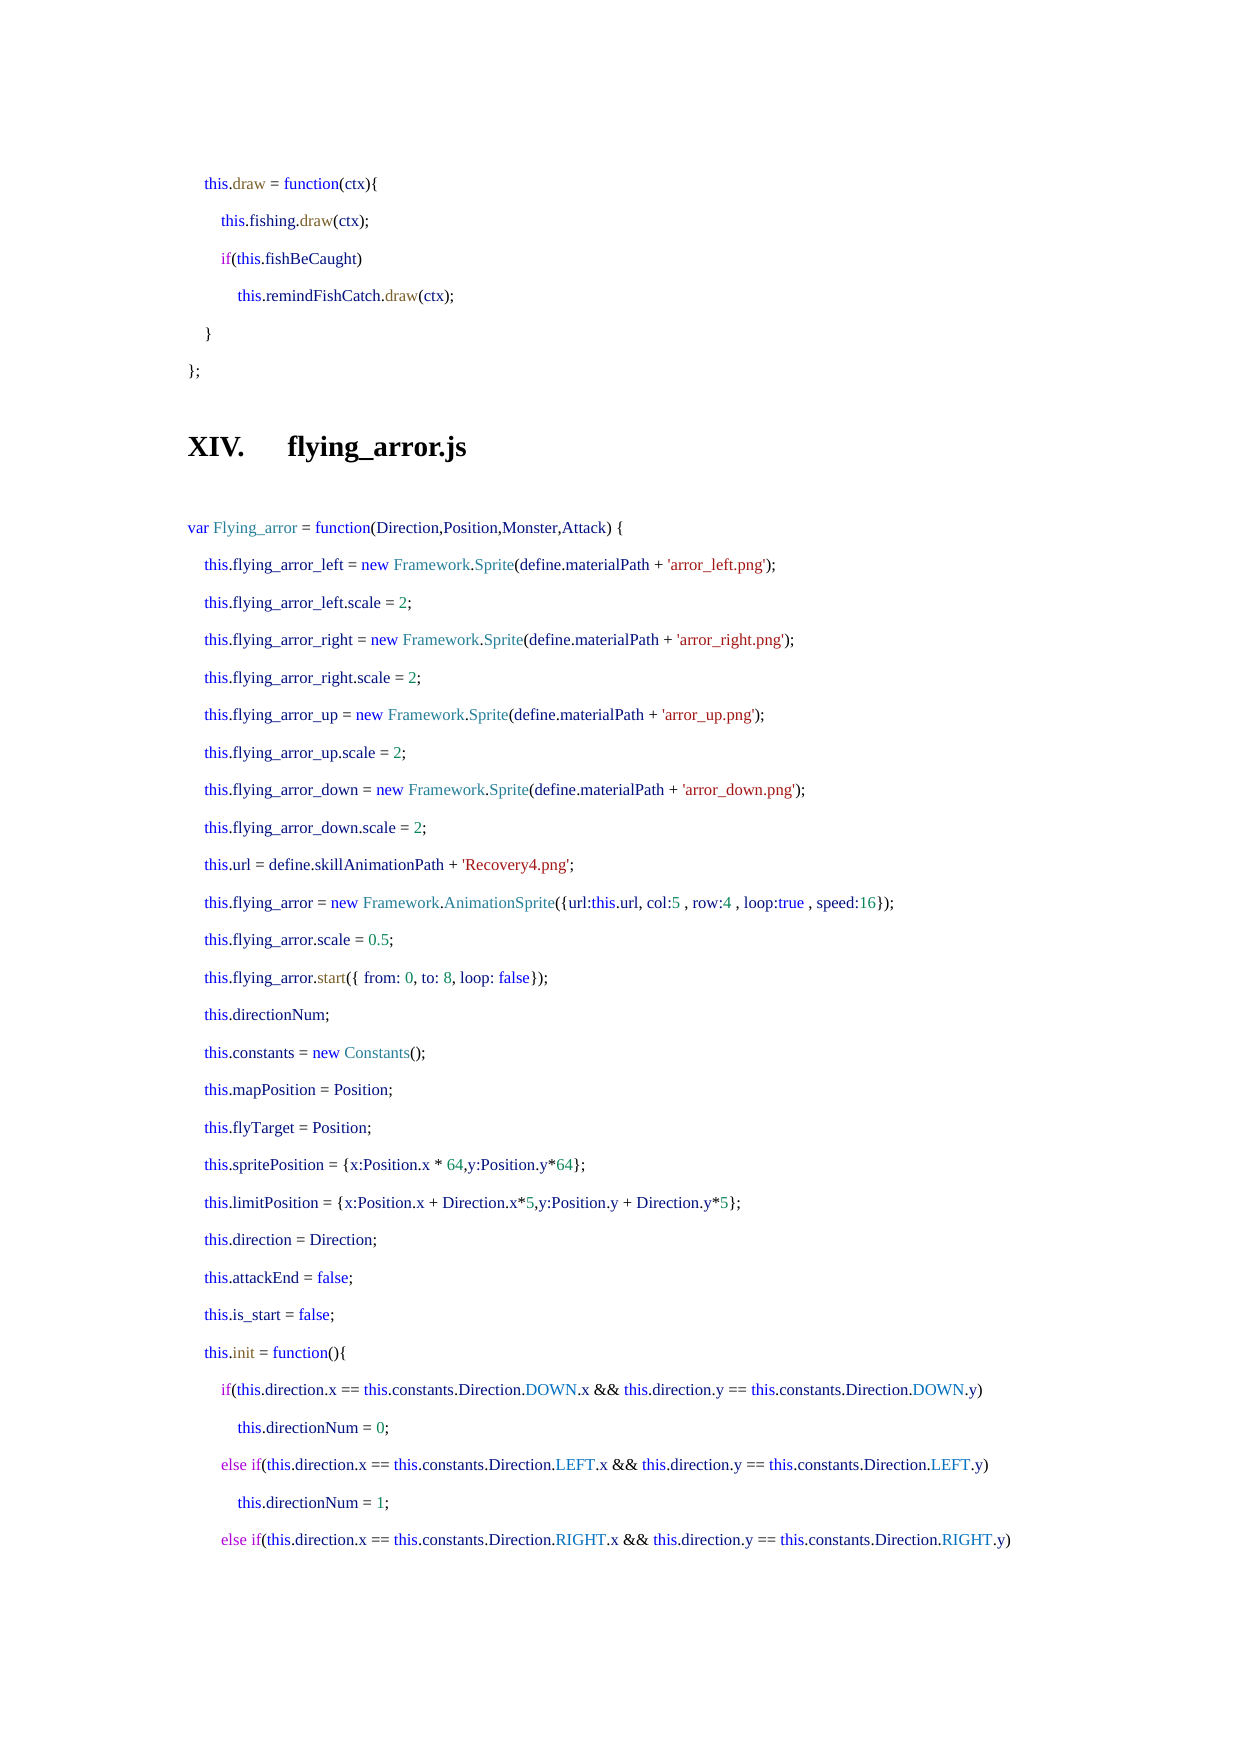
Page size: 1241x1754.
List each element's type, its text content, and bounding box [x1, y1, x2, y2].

text this.directionNum = 1; [187, 1483, 1053, 1521]
subtitle flying_arror.js [187, 427, 1053, 464]
text this.flying_arror_left.scale = 2; [187, 583, 1053, 621]
text this.flying_arror = new Framework.AnimationSprite({url:this.url, col:5 , row:4 , loop:true , speed:16}); [187, 883, 1053, 921]
text this.direction = Direction; [187, 1221, 1053, 1258]
text this.flying_arror.scale = 0.5; [187, 921, 1053, 958]
text else if(this.direction.x == this.constants.Direction.LEFT.x && this.direction.y == this.constants.Direction.LEFT.y) [187, 1446, 1053, 1483]
text this.init = function(){ [187, 1333, 1053, 1371]
text this.constants = new Constants(); [187, 1033, 1053, 1071]
text if(this.fishBeCaught) [187, 239, 1053, 277]
text this.flying_arror.start({ from: 0, to: 8, loop: false}); [187, 958, 1053, 996]
text if(this.direction.x == this.constants.Direction.DOWN.x && this.direction.y == this.constants.Direction.DOWN.y) [187, 1371, 1053, 1408]
text this.flying_arror_left = new Framework.Sprite(define.materialPath + 'arror_left.png'); [187, 546, 1053, 583]
text this.spritePosition = {x:Position.x * 64,y:Position.y*64}; [187, 1146, 1053, 1183]
text this.fishing.draw(ctx); [187, 202, 1053, 239]
text this.flying_arror_right = new Framework.Sprite(define.materialPath + 'arror_right.png'); [187, 621, 1053, 658]
text this.draw = function(ctx){ [187, 164, 1053, 202]
text this.is_start = false; [187, 1296, 1053, 1333]
text var Flying_arror = function(Direction,Position,Monster,Attack) { [187, 508, 1053, 546]
text }; [187, 352, 1053, 389]
text this.flying_arror_up.scale = 2; [187, 733, 1053, 771]
text this.mapPosition = Position; [187, 1071, 1053, 1108]
text this.attackEnd = false; [187, 1258, 1053, 1296]
text } [187, 314, 1053, 352]
text this.flying_arror_down.scale = 2; [187, 808, 1053, 846]
text this.url = define.skillAnimationPath + 'Recovery4.png'; [187, 846, 1053, 883]
text this.directionNum; [187, 996, 1053, 1033]
text this.flying_arror_down = new Framework.Sprite(define.materialPath + 'arror_down.png'); [187, 771, 1053, 808]
text this.remindFishCatch.draw(ctx); [187, 277, 1053, 314]
text this.directionNum = 0; [187, 1408, 1053, 1446]
text this.limitPosition = {x:Position.x + Direction.x*5,y:Position.y + Direction.y*5}; [187, 1183, 1053, 1221]
text else if(this.direction.x == this.constants.Direction.RIGHT.x && this.direction.y == this.constants.Direction.RIGHT.y) [187, 1521, 1053, 1558]
text this.flying_arror_up = new Framework.Sprite(define.materialPath + 'arror_up.png'); [187, 696, 1053, 733]
text this.flying_arror_right.scale = 2; [187, 658, 1053, 696]
text this.flyTarget = Position; [187, 1108, 1053, 1146]
